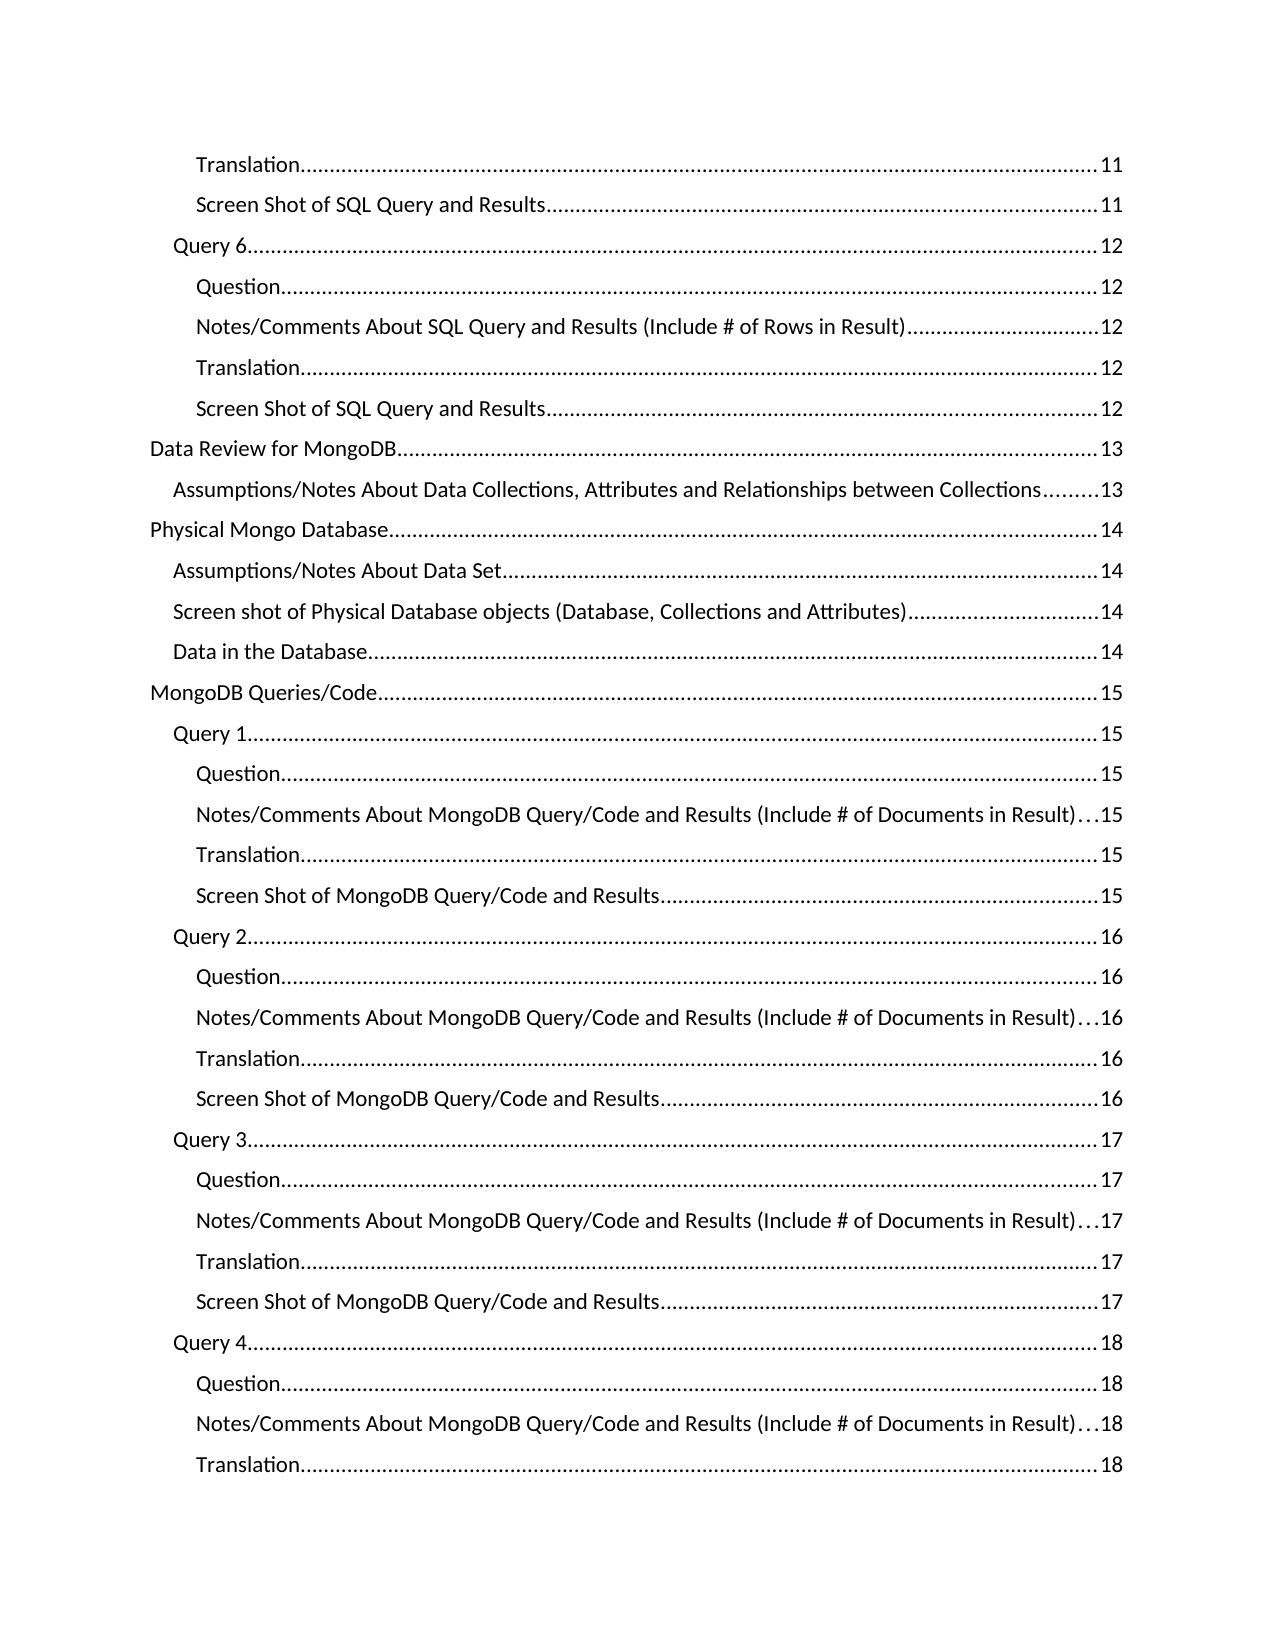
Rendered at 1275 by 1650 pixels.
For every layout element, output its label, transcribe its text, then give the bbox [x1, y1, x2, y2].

text Notes/Comments About MongoDB Query/Code and Results (Include # of Documents in Result) 16 [196, 1003, 1125, 1031]
text Query 2 16 [173, 922, 1125, 950]
text Query 1 15 [173, 719, 1125, 747]
text Question 15 [196, 759, 1125, 787]
text Translation 16 [196, 1044, 1125, 1072]
text Screen shot of Physical Database objects (Database, Collections and Attributes) 14 [173, 597, 1125, 625]
text Screen Shot of SQL Query and Results 12 [196, 394, 1125, 422]
text Notes/Comments About MongoDB Query/Code and Results (Include # of Documents in Result) 18 [196, 1409, 1125, 1437]
text Assumptions/Notes About Data Collections, Attributes and Relationships between Collections 13 [173, 475, 1125, 503]
text Query 3 17 [173, 1125, 1125, 1153]
text Physical Mongo Database 14 [150, 516, 1125, 544]
text Data in the Database 14 [173, 637, 1125, 666]
text Notes/Comments About MongoDB Query/Code and Results (Include # of Documents in Result) 15 [196, 800, 1125, 828]
text Translation 18 [196, 1450, 1125, 1478]
text Query 6 12 [173, 231, 1125, 259]
text Data Review for MongoDB 13 [150, 434, 1125, 462]
text Notes/Comments About MongoDB Query/Code and Results (Include # of Documents in Result) 17 [196, 1206, 1125, 1234]
text Screen Shot of MongoDB Query/Code and Results 17 [196, 1287, 1125, 1316]
text Question 12 [196, 272, 1125, 300]
text MongoDB Queries/Code 15 [150, 678, 1125, 706]
text Question 16 [196, 962, 1125, 991]
text Screen Shot of MongoDB Query/Code and Results 16 [196, 1084, 1125, 1112]
text Translation 15 [196, 841, 1125, 869]
text Screen Shot of MongoDB Query/Code and Results 15 [196, 881, 1125, 909]
text Translation 12 [196, 353, 1125, 381]
text Question 17 [196, 1166, 1125, 1194]
text Translation 17 [196, 1247, 1125, 1275]
text Question 18 [196, 1369, 1125, 1397]
text Screen Shot of SQL Query and Results 11 [196, 191, 1125, 219]
text Translation 11 [196, 150, 1125, 178]
text Notes/Comments About SQL Query and Results (Include # of Rows in Result) 12 [196, 312, 1125, 341]
text Assumptions/Notes About Data Set 14 [173, 556, 1125, 584]
text Query 4 18 [173, 1328, 1125, 1356]
